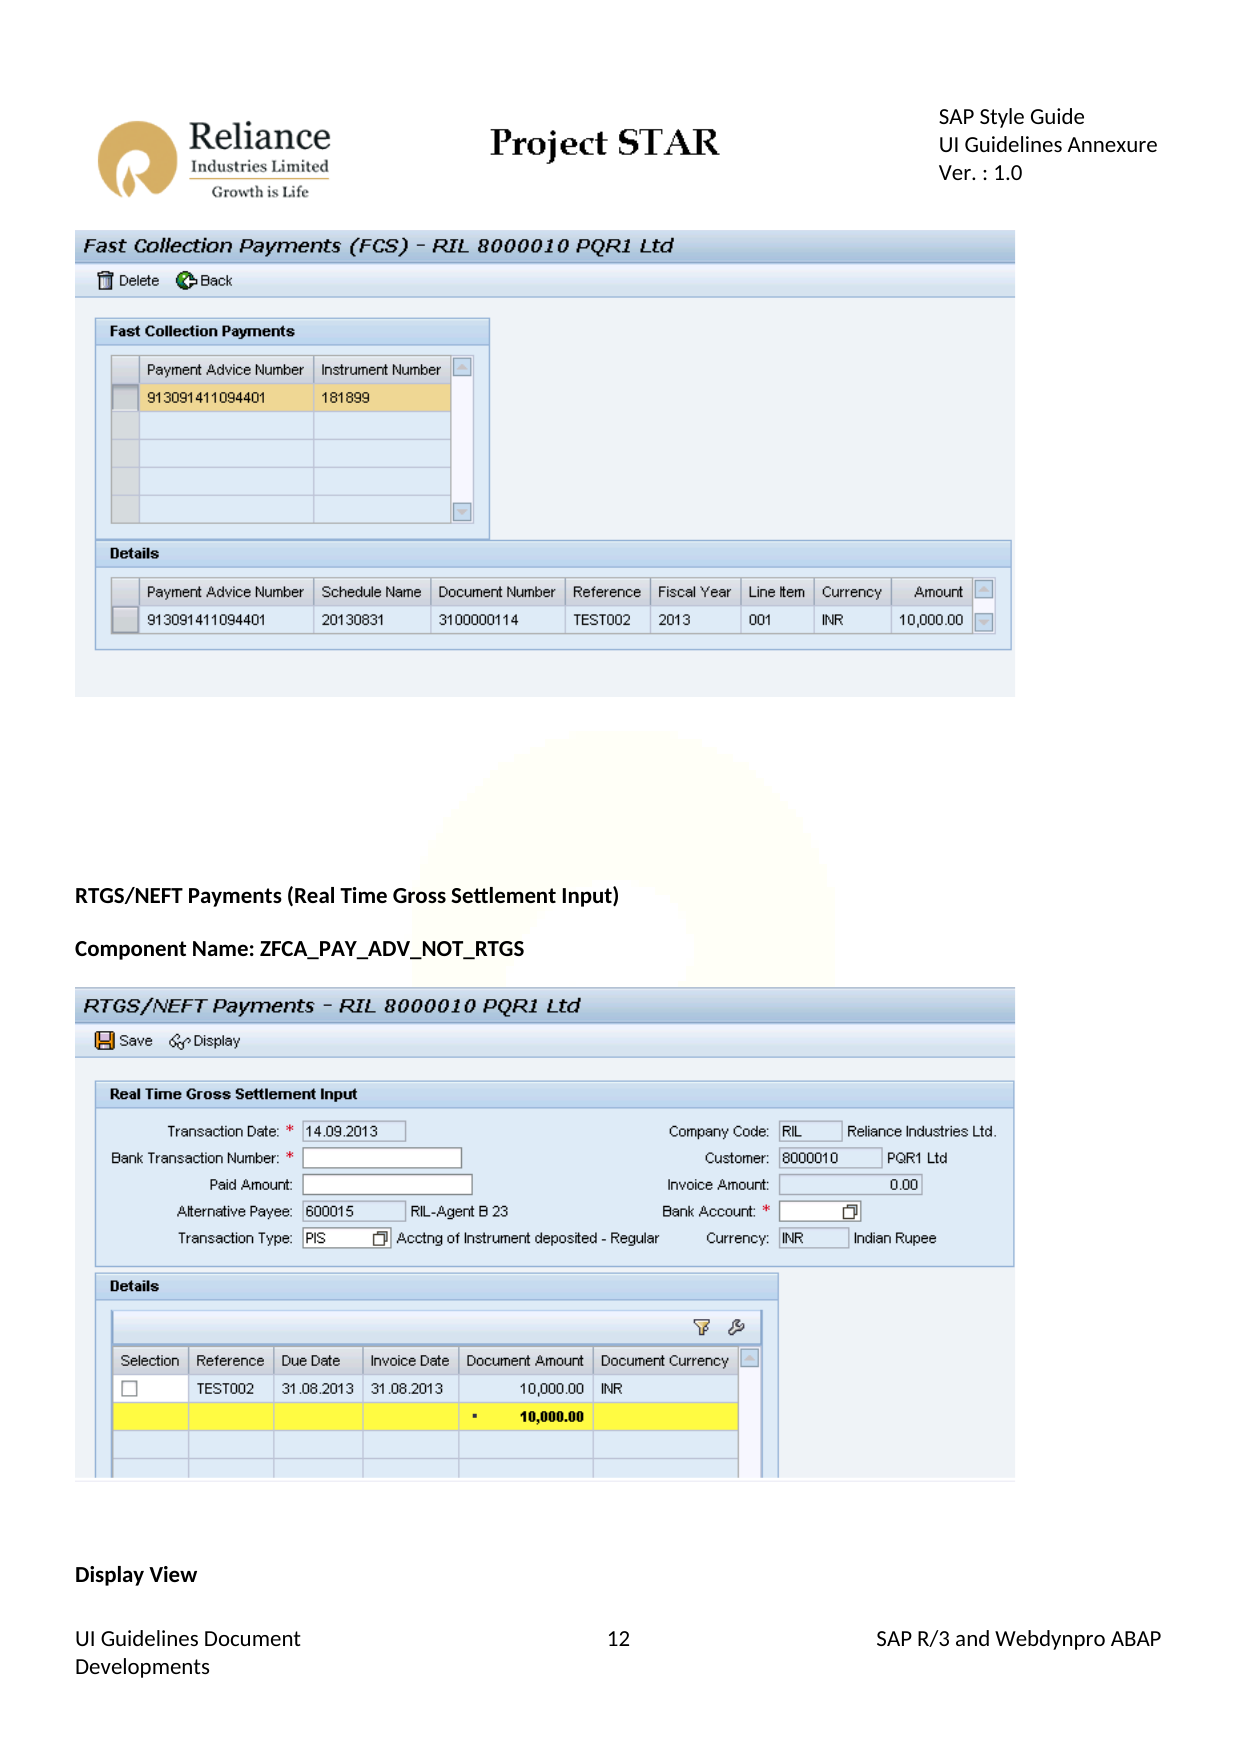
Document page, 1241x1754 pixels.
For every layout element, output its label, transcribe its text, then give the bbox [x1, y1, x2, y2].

text RTGS/NEFT Payments (Real Time Gross Settlement Input) [75, 881, 1165, 909]
picture [466, 101, 756, 203]
picture [75, 987, 1016, 1482]
picture [88, 101, 342, 203]
picture [75, 230, 1016, 697]
text Display View [75, 1560, 1165, 1588]
text Component Name: ZFCA_PAY_ADV_NOT_RTGS [75, 934, 1165, 962]
